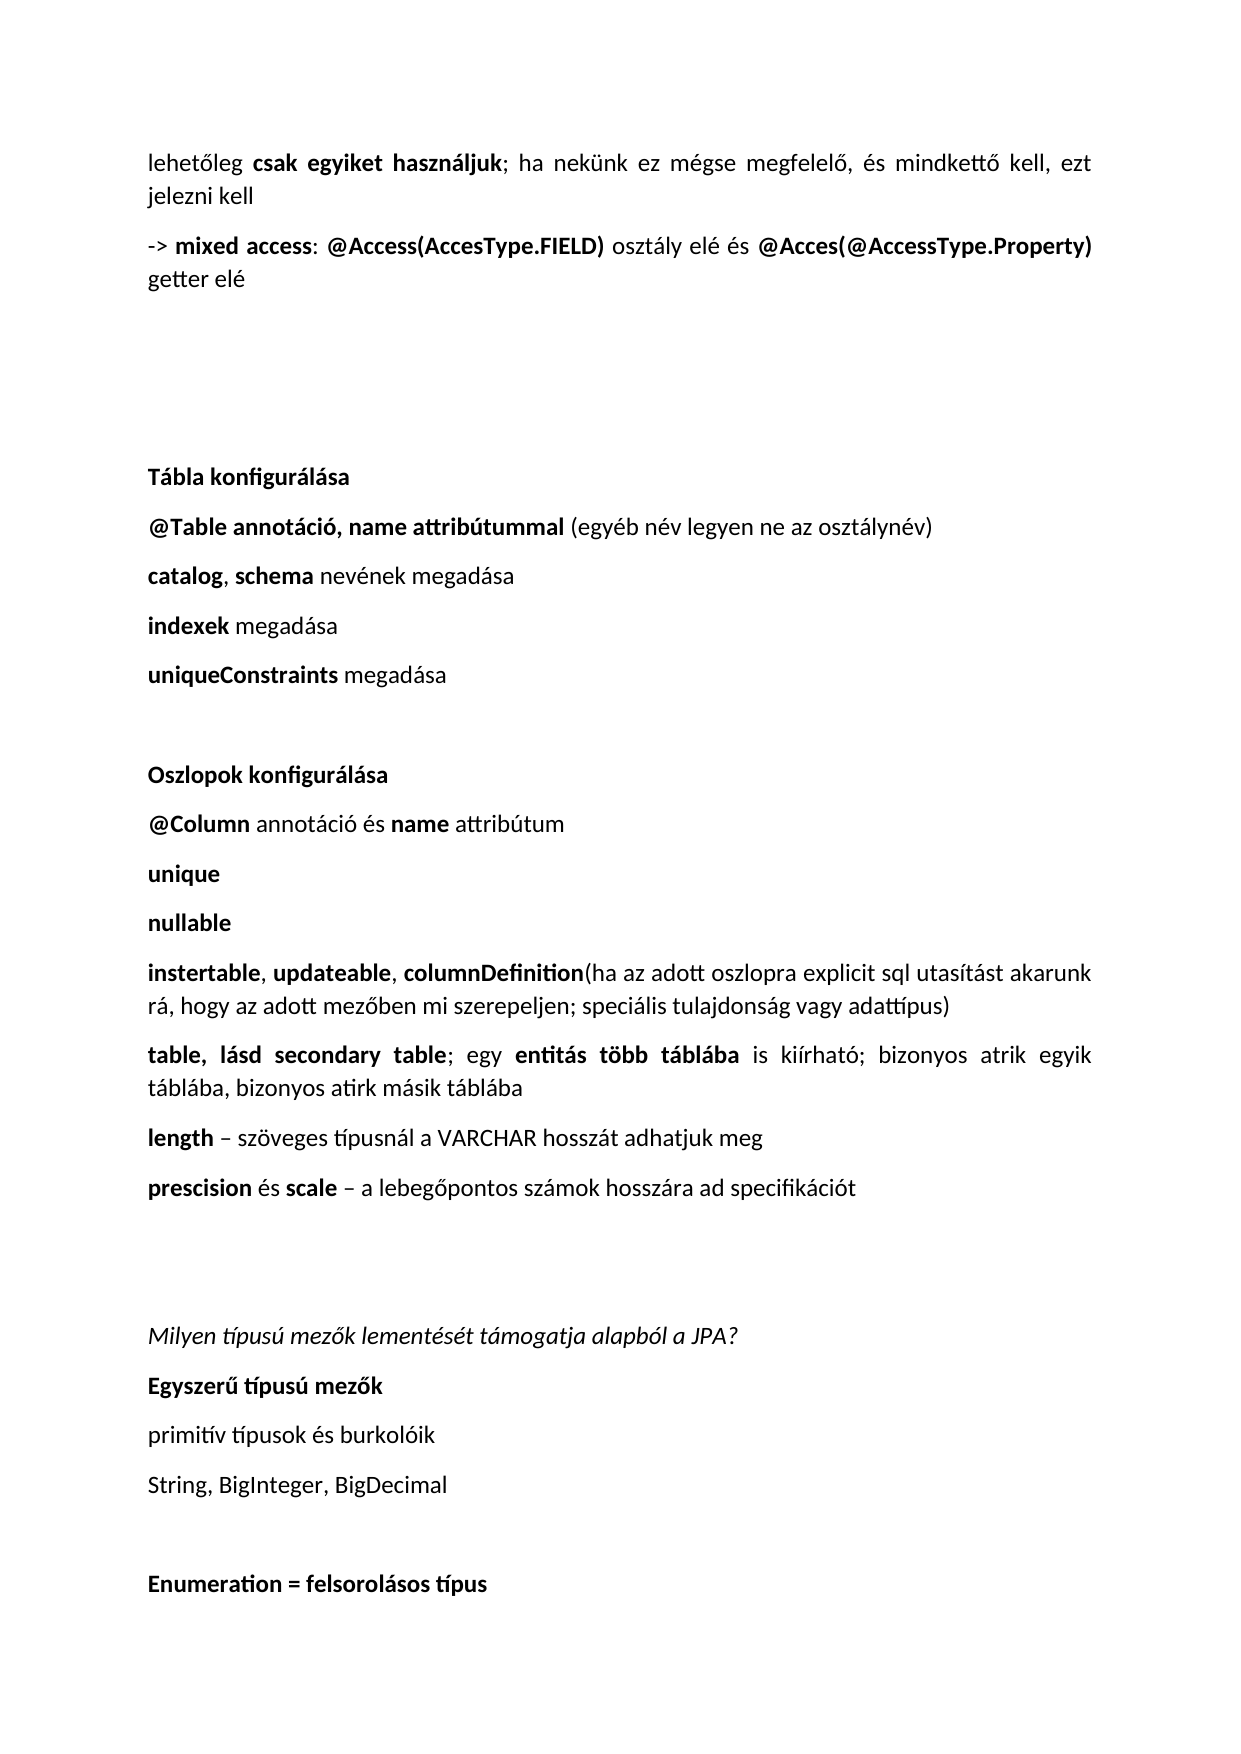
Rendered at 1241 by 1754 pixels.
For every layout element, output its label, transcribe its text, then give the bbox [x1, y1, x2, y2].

text table, lásd secondary table; egy entitás több táblába is kiírható; bizonyos atrik egyik táblába, bizonyos atirk másik táblába [148, 1040, 1093, 1103]
text @Column annotáció és name attribútum [148, 808, 1093, 839]
text Egyszerű típusú mezők [148, 1370, 1093, 1401]
text uniqueConstraints megadása [148, 660, 1093, 690]
text Tábla konfigurálása [148, 461, 1093, 492]
text Enumeration = felsorolásos típus [148, 1568, 1093, 1599]
text Oszlopok konfigurálása [148, 759, 1093, 789]
text Milyen típusú mezők lementését támogatja alapból a JPA? [148, 1321, 1093, 1351]
text instertable, updateable, columnDefinition(ha az adott oszlopra explicit sql utasítást akarunk rá, hogy az adott mezőben mi szerepeljen; speciális tulajdonság vagy adattípus) [148, 957, 1093, 1021]
text lehetőleg csak egyiket használjuk; ha nekünk ez mégse megfelelő, és mindkettő kell, ezt jelezni kell [148, 148, 1093, 211]
text catalog, schema nevének megadása [148, 561, 1093, 591]
text String, BigInteger, BigDecimal [148, 1469, 1093, 1500]
text primitív típusok és burkolóik [148, 1420, 1093, 1450]
text -> mixed access: @Access(AccesType.FIELD) osztály elé és @Acces(@AccessType.Property) getter elé [148, 230, 1093, 293]
text @Table annotáció, name attribútummal (egyéb név legyen ne az osztálynév) [148, 511, 1093, 541]
text indexek megadása [148, 610, 1093, 641]
text unique [148, 858, 1093, 888]
text prescision és scale – a lebegőpontos számok hosszára ad specifikációt [148, 1172, 1093, 1202]
text length – szöveges típusnál a VARCHAR hosszát adhatjuk meg [148, 1122, 1093, 1153]
text nullable [148, 908, 1093, 938]
